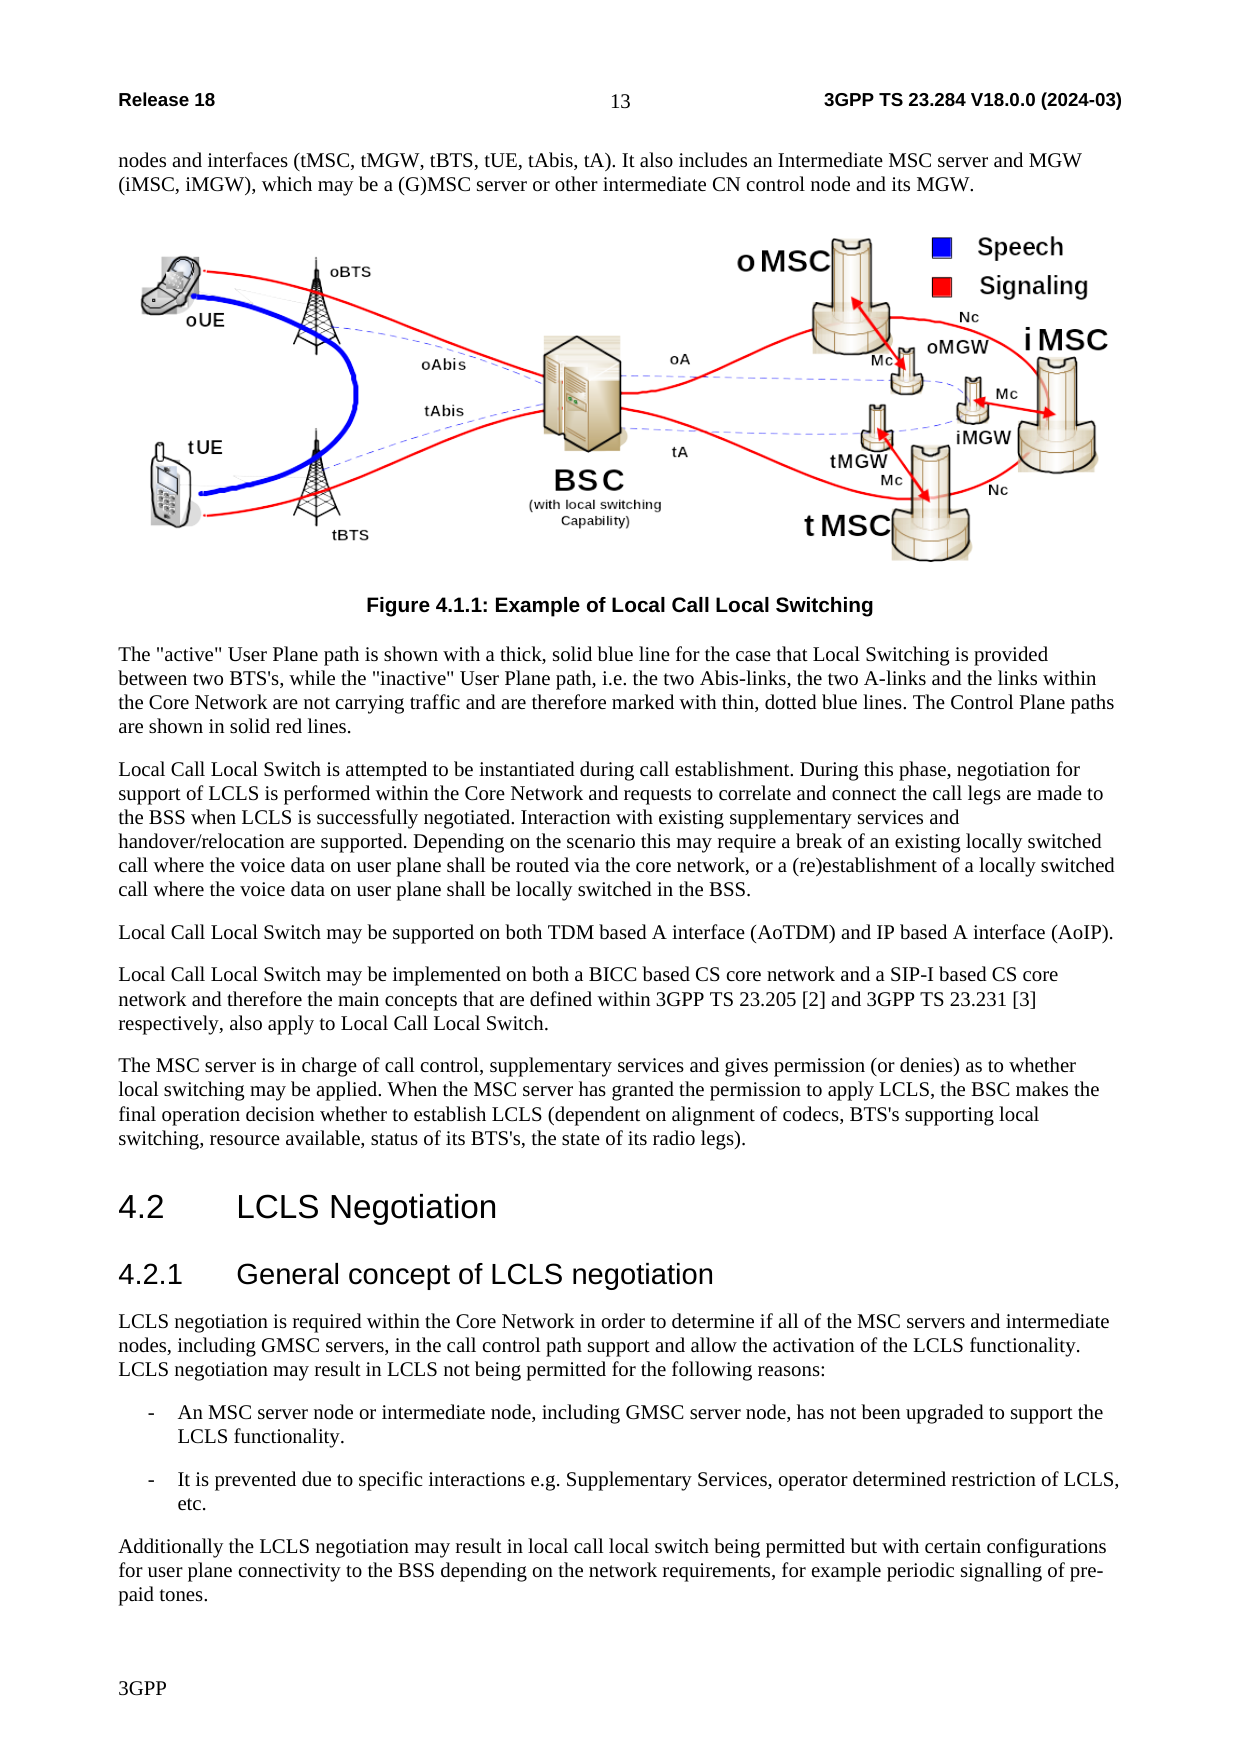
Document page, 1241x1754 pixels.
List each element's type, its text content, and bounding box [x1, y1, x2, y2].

text Figure 4.1.1: Example of Local Call Local Switching [118, 592, 1122, 616]
text Additionally the LCLS negotiation may result in local call local switch being permitted but with certain configurations for user plane connectivity to the BSS depending on the network requirements, for example periodic signalling of pre-paid tones. [118, 1534, 1122, 1606]
text The "active" User Plane path is shown with a thick, solid blue line for the case that Local Switching is provided between two BTS's, while the "inactive" User Plane path, i.e. the two Abis-links, the two A-links and the links within the Core Network are not carrying traffic and are therefore marked with thin, dotted blue lines. The Control Plane paths are shown in solid red lines. [118, 641, 1122, 738]
text - It is prevented due to specific interactions e.g. Supplementary Services, operator determined restriction of LCLS, etc. [148, 1467, 1122, 1515]
subtitle 4.2.1 General concept of LCLS negotiation [118, 1257, 1122, 1290]
text LCLS negotiation is required within the Core Network in order to determine if all of the MSC servers and intermediate nodes, including GMSC servers, in the call control path support and allow the activation of the LCLS functionality. LCLS negotiation may result in LCLS not being permitted for the following reasons: [118, 1309, 1122, 1381]
text Local Call Local Switch may be supported on both TDM based A interface (AoTDM) and IP based A interface (AoIP). [118, 919, 1122, 944]
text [118, 147, 1122, 196]
text - An MSC server node or intermediate node, including GMSC server node, has not been upgraded to support the LCLS functionality. [148, 1400, 1122, 1448]
subtitle 4.2 LCLS Negotiation [118, 1187, 1122, 1226]
text Local Call Local Switch is attempted to be instantiated during call establishment. During this phase, negotiation for support of LCLS is performed within the Core Network and requests to correlate and connect the call legs are made to the BSS when LCLS is successfully negotiated. Interaction with existing supplementary services and handover/relocation are supported. Depending on the scenario this may require a break of an existing locally switched call where the voice data on user plane shall be routed via the core network, or a (re)establishment of a locally switched call where the voice data on user plane shall be locally switched in the BSS. [118, 756, 1122, 901]
text Local Call Local Switch may be implemented on both a BICC based CS core network and a SIP-I based CS core network and therefore the main concepts that are defined within 3GPP TS 23.205 [2] and 3GPP TS 23.231 [3] respectively, also apply to Local Call Local Switch. [118, 962, 1122, 1034]
text The MSC server is in charge of call control, supplementary services and gives permission (or denies) as to whether local switching may be applied. When the MSC server has granted the permission to apply LCLS, the BSC makes the final operation decision whether to establish LCLS (dependent on alignment of codecs, BTS's supporting local switching, resource available, status of its BTS's, the state of its radio legs). [118, 1053, 1122, 1149]
